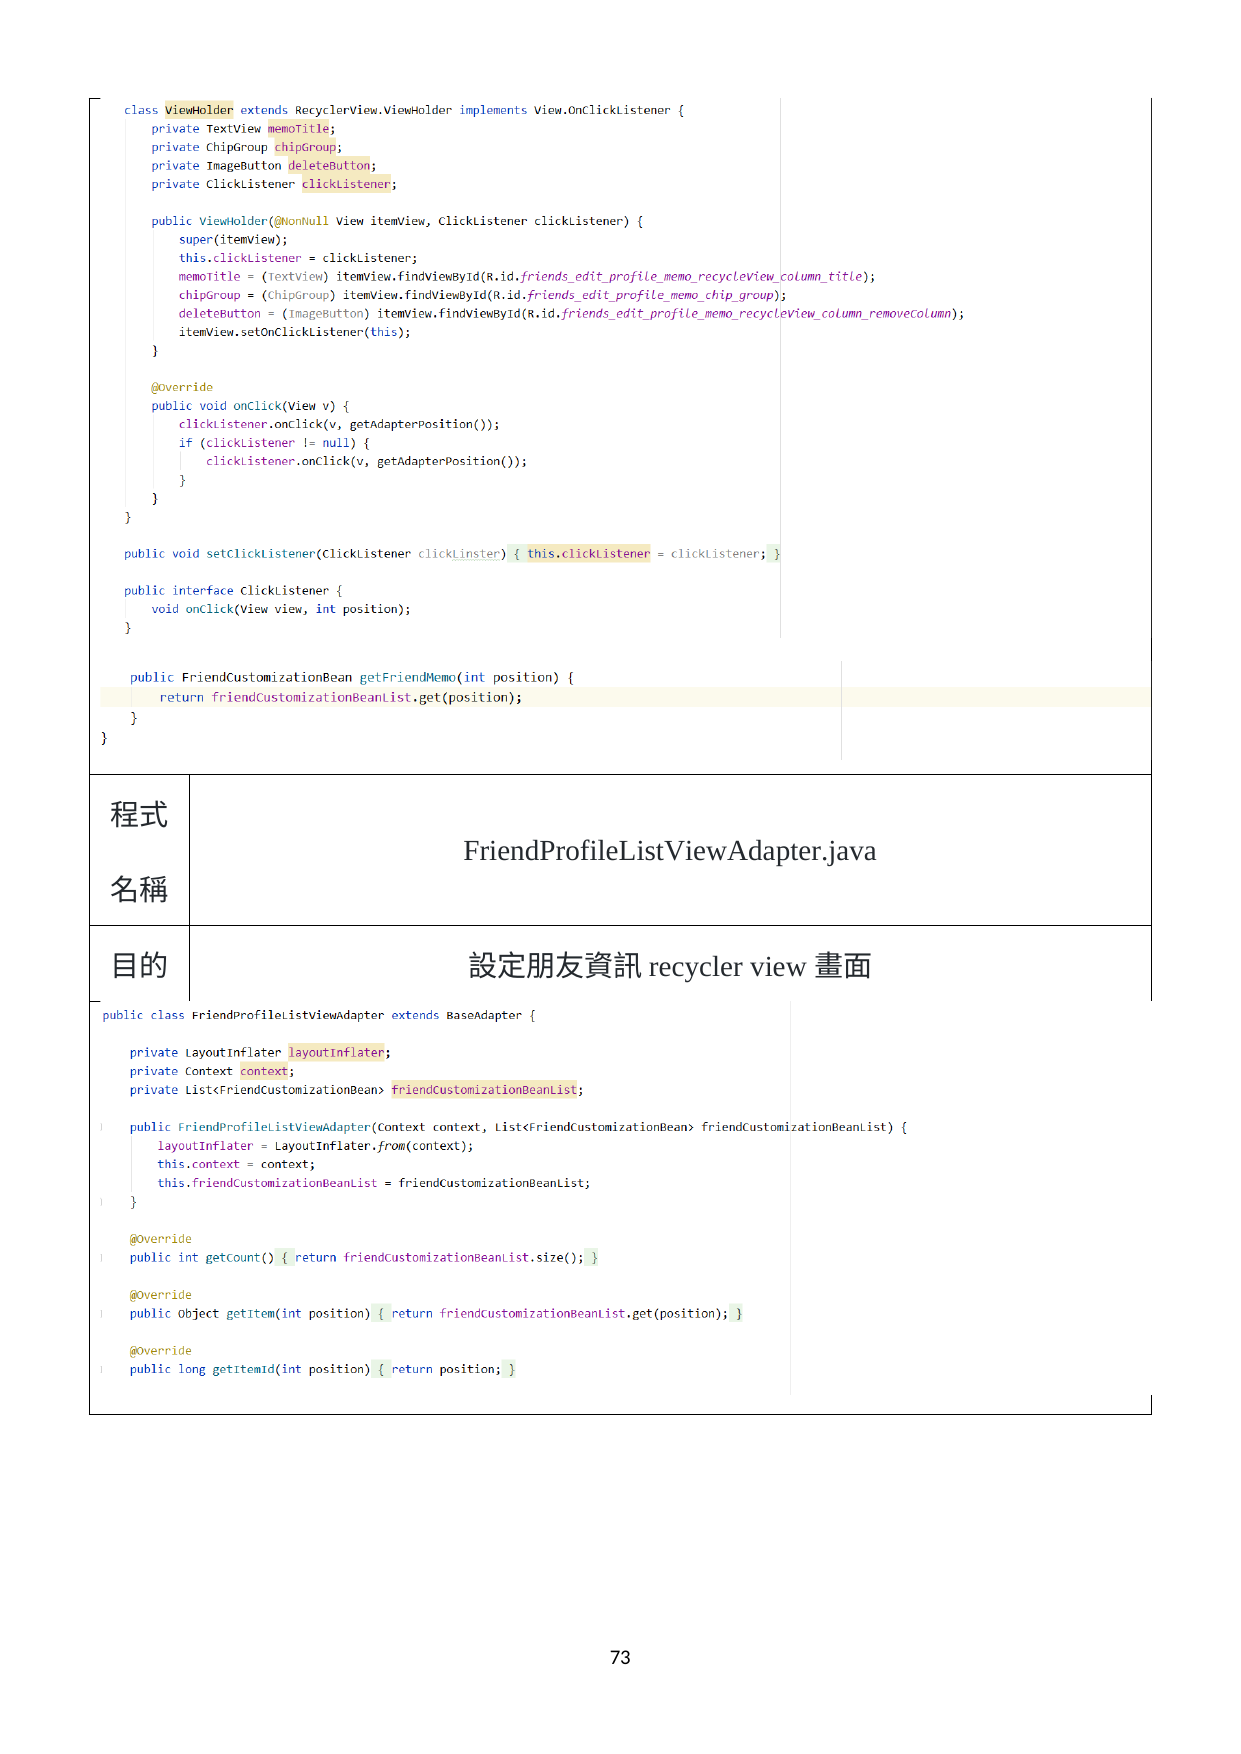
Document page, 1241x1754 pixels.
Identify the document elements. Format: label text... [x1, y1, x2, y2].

table_cell 目的 [90, 926, 189, 1001]
picture [100, 98, 1152, 638]
table_cell [90, 1002, 1151, 1414]
picture [100, 1001, 1164, 1395]
table_cell 程式名稱 [90, 775, 189, 925]
table_cell [90, 99, 1151, 774]
table_cell 設定朋友資訊recycler view 畫面 [190, 926, 1151, 1001]
table_cell FriendProfileListViewAdapter.java [190, 775, 1151, 925]
picture [100, 661, 1152, 760]
